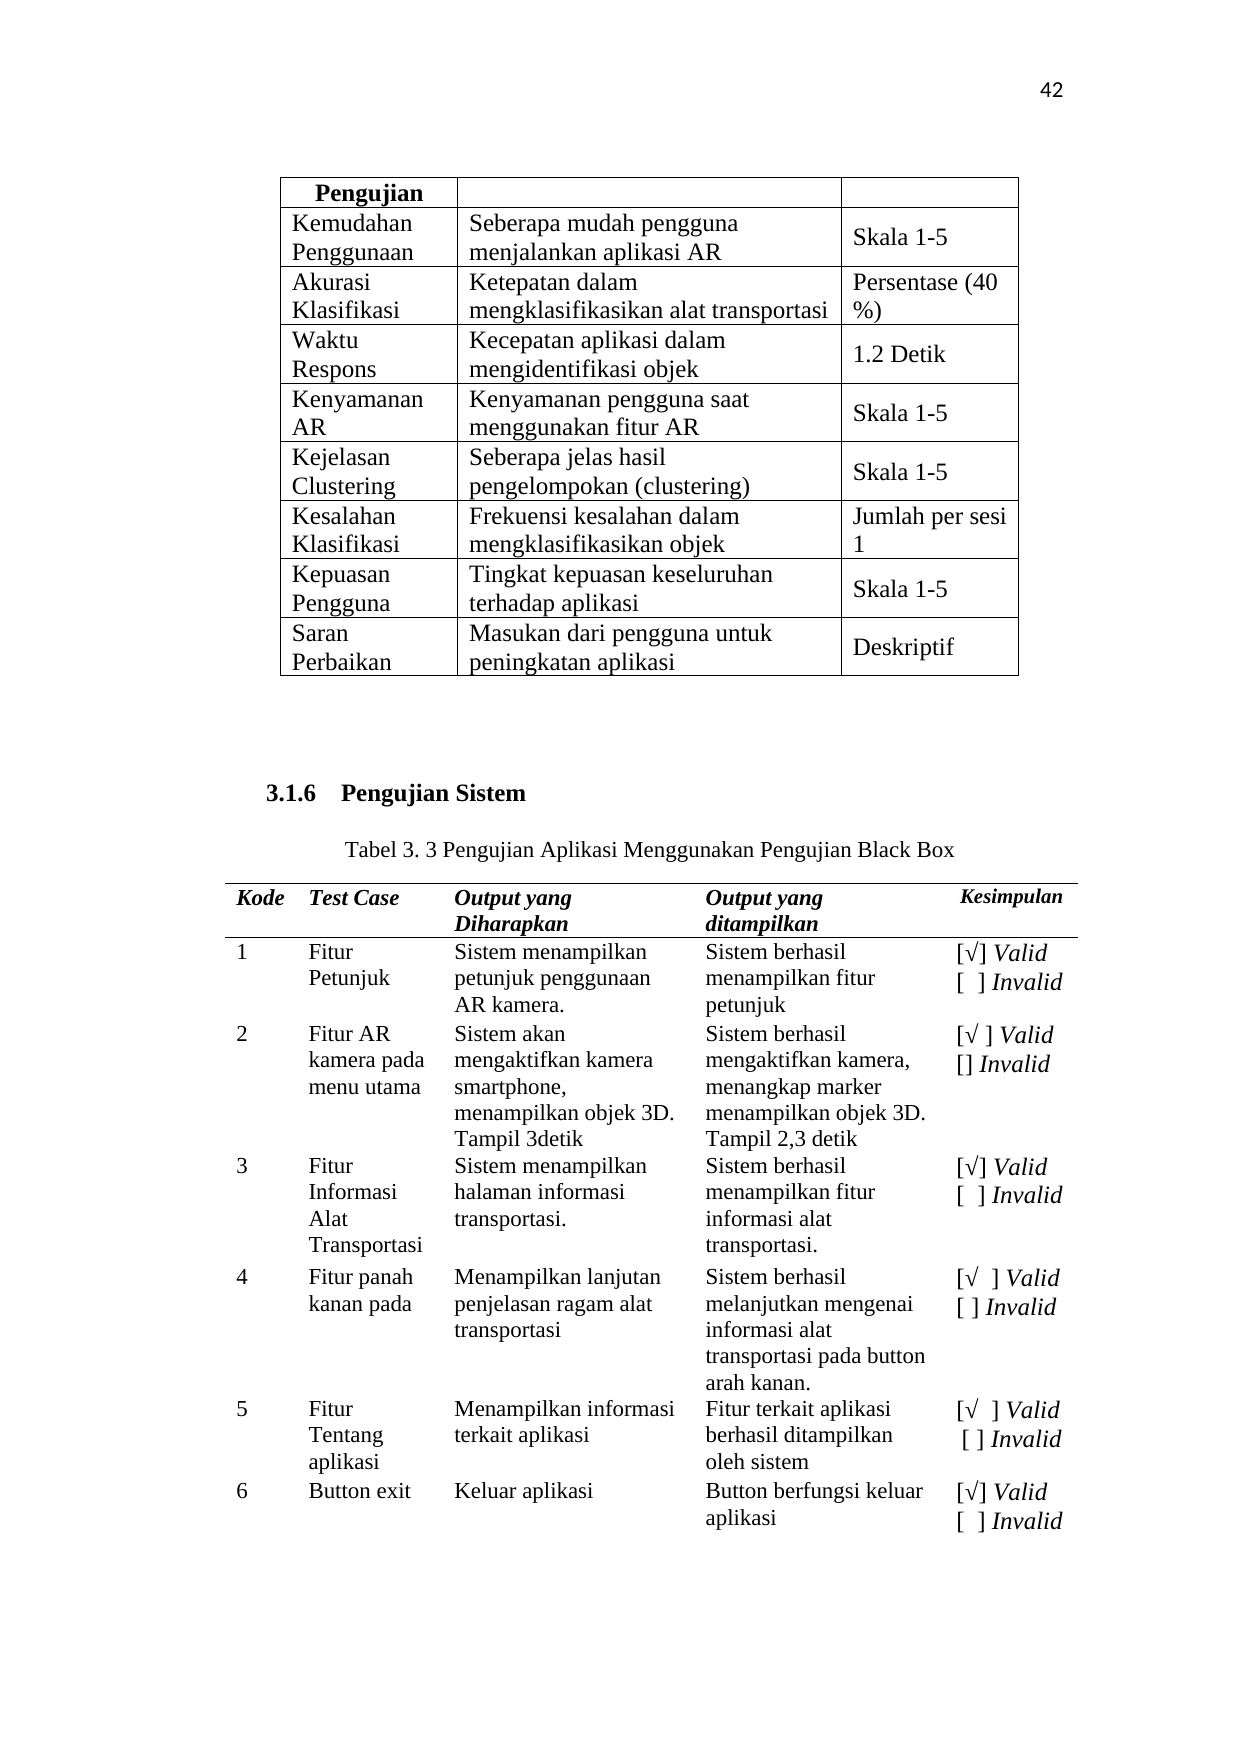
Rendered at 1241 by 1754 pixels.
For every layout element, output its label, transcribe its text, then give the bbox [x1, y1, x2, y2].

table_cell 5 [225, 1395, 297, 1477]
table_cell Fitur terkait aplikasi berhasil ditampilkan oleh sistem [694, 1395, 945, 1477]
table_cell Fitur Tentang aplikasi [297, 1395, 443, 1477]
table_cell Sistem menampilkan halaman informasi transportasi. [443, 1152, 694, 1263]
table_cell Frekuensi kesalahan dalam mengklasifikasikan objek [458, 501, 841, 558]
table_cell [√ ] Valid Invalid [945, 1020, 1078, 1152]
table_cell [√] Valid [ ] Invalid [945, 1152, 1078, 1263]
table_cell Fitur panah kanan pada [297, 1263, 443, 1395]
table_cell Deskriptif [842, 618, 1018, 675]
table_cell 3 [225, 1152, 297, 1263]
table_cell Sistem berhasil melanjutkan mengenai informasi alat transportasi pada button arah kanan. [694, 1263, 945, 1395]
table_cell Waktu Respons [281, 325, 457, 383]
table_cell Kecepatan aplikasi dalam mengidentifikasi objek [458, 325, 841, 383]
table_cell Persentase (40 %) [842, 267, 1018, 324]
table_header Output yang Diharapkan [443, 884, 694, 937]
table_cell Kenyamanan pengguna saat menggunakan fitur AR [458, 384, 841, 441]
table_header Kode [225, 884, 297, 937]
table_cell 1 [225, 938, 297, 1020]
table_cell Valid [ ] Invalid [945, 938, 1078, 1020]
table_cell Fitur AR kamera pada menu utama [297, 1020, 443, 1152]
table_cell Skala 1-5 [842, 442, 1018, 500]
table_header Kesimpulan [945, 884, 1078, 937]
table_cell 1.2 Detik [842, 325, 1018, 383]
table_cell Jumlah per sesi 1 [842, 501, 1018, 558]
table_cell Saran Perbaikan [281, 618, 457, 675]
table_cell Menampilkan informasi terkait aplikasi [443, 1395, 694, 1477]
table_cell 4 [225, 1263, 297, 1395]
table_cell Button exit [297, 1477, 443, 1559]
table_header Test Case [297, 884, 443, 937]
table_header Aspek Pengujian [281, 178, 457, 207]
table_cell Sistem berhasil menampilkan fitur petunjuk [694, 938, 945, 1020]
table_cell Fitur Informasi Alat Transportasi [297, 1152, 443, 1263]
table_cell Akurasi Klasifikasi [281, 267, 457, 324]
table_cell Valid [ ] Invalid [945, 1477, 1078, 1559]
table_cell Menampilkan lanjutan penjelasan ragam alat transportasi [443, 1263, 694, 1395]
table_cell Ketepatan dalam mengklasifikasikan alat transportasi [458, 267, 841, 324]
table_cell Sistem berhasil mengaktifkan kamera, menangkap marker menampilkan objek 3D. Tampil 2,3 detik [694, 1020, 945, 1152]
table_header Deskripsi [458, 178, 841, 207]
text Tabel 3. 3 Pengujian Aplikasi Menggunakan Pengujian Black Box [236, 836, 1063, 862]
table_cell Kejelasan Clustering [281, 442, 457, 500]
table_cell Skala 1-5 [842, 559, 1018, 617]
table_cell Skala 1-5 [842, 384, 1018, 441]
table_cell 6 [225, 1477, 297, 1559]
table_cell Kemudahan Penggunaan [281, 208, 457, 266]
table_cell Sistem berhasil menampilkan fitur informasi alat transportasi. [694, 1152, 945, 1263]
table_cell Seberapa jelas hasil pengelompokan (clustering) [458, 442, 841, 500]
table_cell Kepuasan Pengguna [281, 559, 457, 617]
table_header Output yang ditampilkan [694, 884, 945, 937]
table_cell Sistem akan mengaktifkan kamera smartphone, menampilkan objek 3D. Tampil 3detik [443, 1020, 694, 1152]
table_cell [√ ] Valid [ ] Invalid [945, 1395, 1078, 1477]
table_cell Kenyamanan AR [281, 384, 457, 441]
table_cell 2 [225, 1020, 297, 1152]
table_cell Seberapa mudah pengguna menjalankan aplikasi AR [458, 208, 841, 266]
table_cell Keluar aplikasi [443, 1477, 694, 1559]
table_cell Skala 1-5 [842, 208, 1018, 266]
table_cell Button berfungsi keluar aplikasi [694, 1477, 945, 1559]
table_cell Kesalahan Klasifikasi [281, 501, 457, 558]
table_cell Sistem menampilkan petunjuk penggunaan AR kamera. [443, 938, 694, 1020]
table_cell Fitur Petunjuk [297, 938, 443, 1020]
table_cell Tingkat kepuasan keseluruhan terhadap aplikasi [458, 559, 841, 617]
table_header Hasil [842, 178, 1018, 207]
table_cell Masukan dari pengguna untuk peningkatan aplikasi [458, 618, 841, 675]
table_cell [√ ] Valid [ ] Invalid [945, 1263, 1078, 1395]
list Pengujian Sistem [266, 778, 1063, 807]
